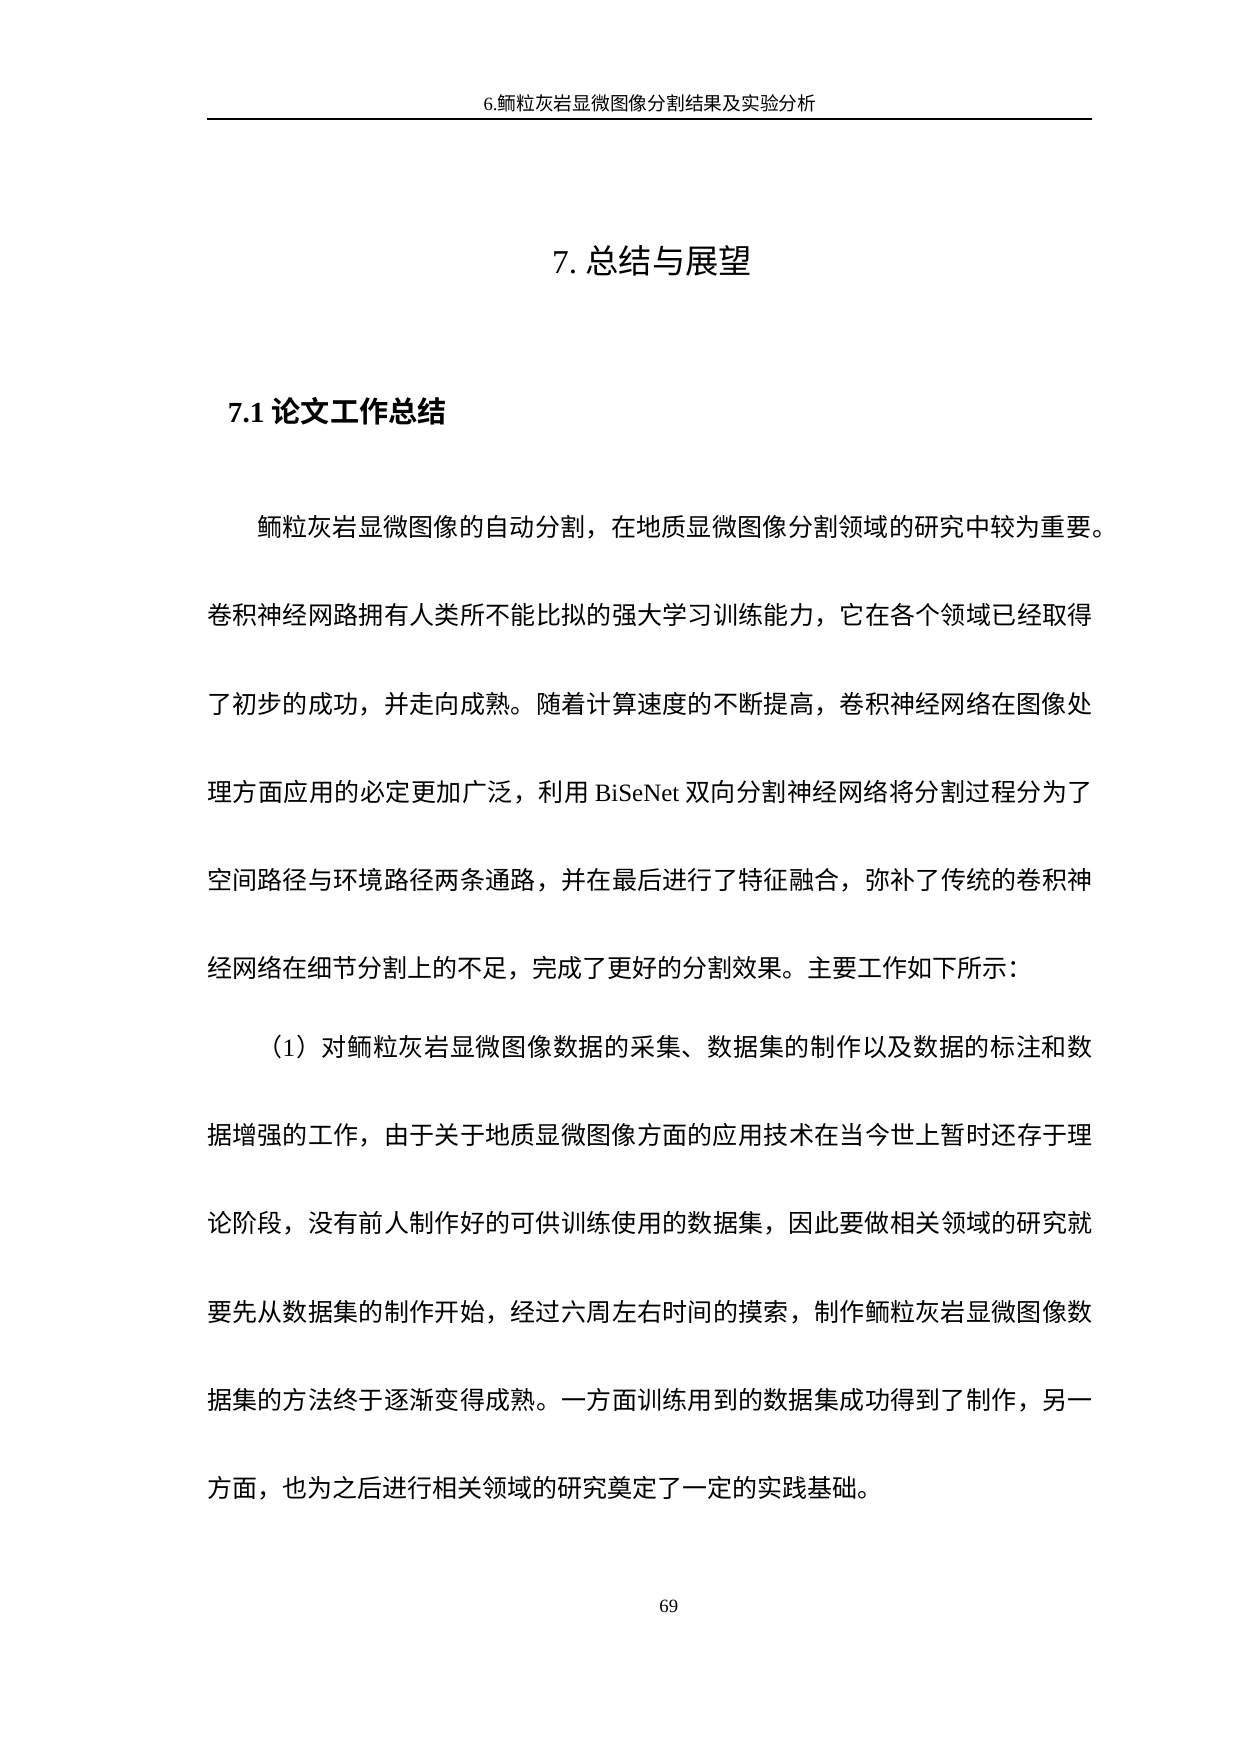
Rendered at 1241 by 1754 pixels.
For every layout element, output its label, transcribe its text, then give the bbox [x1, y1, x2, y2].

text 鲕粒灰岩显微图像的自动分割，在地质显微图像分割领域的研究中较为重要。卷积神经网路拥有人类所不能比拟的强大学习训练能力，它在各个领域已经取得了初步的成功，并走向成熟。随着计算速度的不断提高，卷积神经网络在图像处理方面应用的必定更加广泛，利用BiSeNet双向分割神经网络将分割过程分为了空间路径与环境路径两条通路，并在最后进行了特征融合，弥补了传统的卷积神经网络在细节分割上的不足，完成了更好的分割效果。主要工作如下所示： [207, 492, 1092, 1001]
text （1）对鲕粒灰岩显微图像数据的采集、数据集的制作以及数据的标注和数据增强的工作，由于关于地质显微图像方面的应用技术在当今世上暂时还存于理论阶段，没有前人制作好的可供训练使用的数据集，因此要做相关领域的研究就要先从数据集的制作开始，经过六周左右时间的摸索，制作鲕粒灰岩显微图像数据集的方法终于逐渐变得成熟。一方面训练用到的数据集成功得到了制作，另一方面，也为之后进行相关领域的研究奠定了一定的实践基础。 [207, 1012, 1092, 1521]
subtitle 总结与展望 [207, 225, 1092, 293]
subtitle 论文工作总结 [207, 376, 1092, 443]
